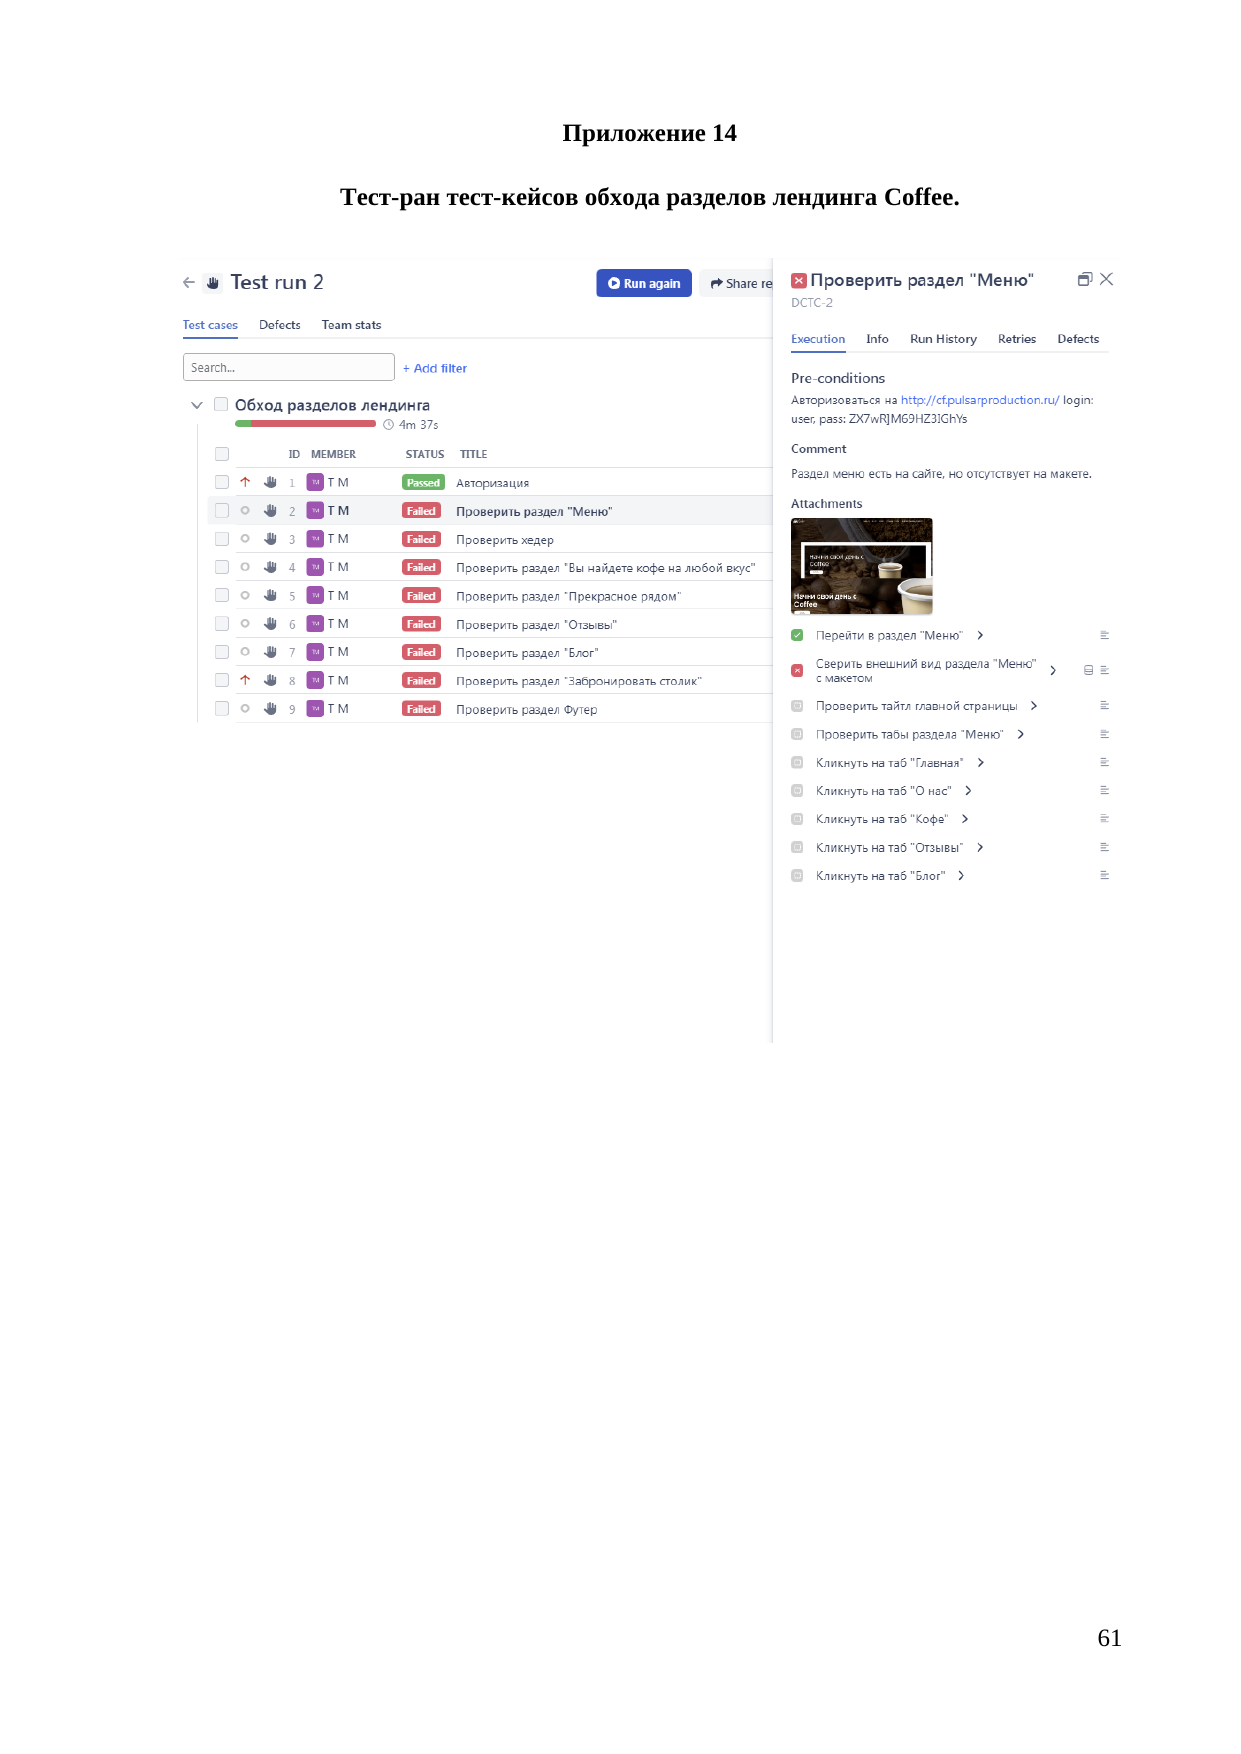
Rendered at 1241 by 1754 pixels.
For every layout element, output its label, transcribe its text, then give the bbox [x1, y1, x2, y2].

picture [177, 258, 1123, 1043]
text Тест-ран тест-кейсов обхода разделов лендинга Coffee. [177, 182, 1122, 211]
text Приложение 14 [177, 118, 1122, 147]
